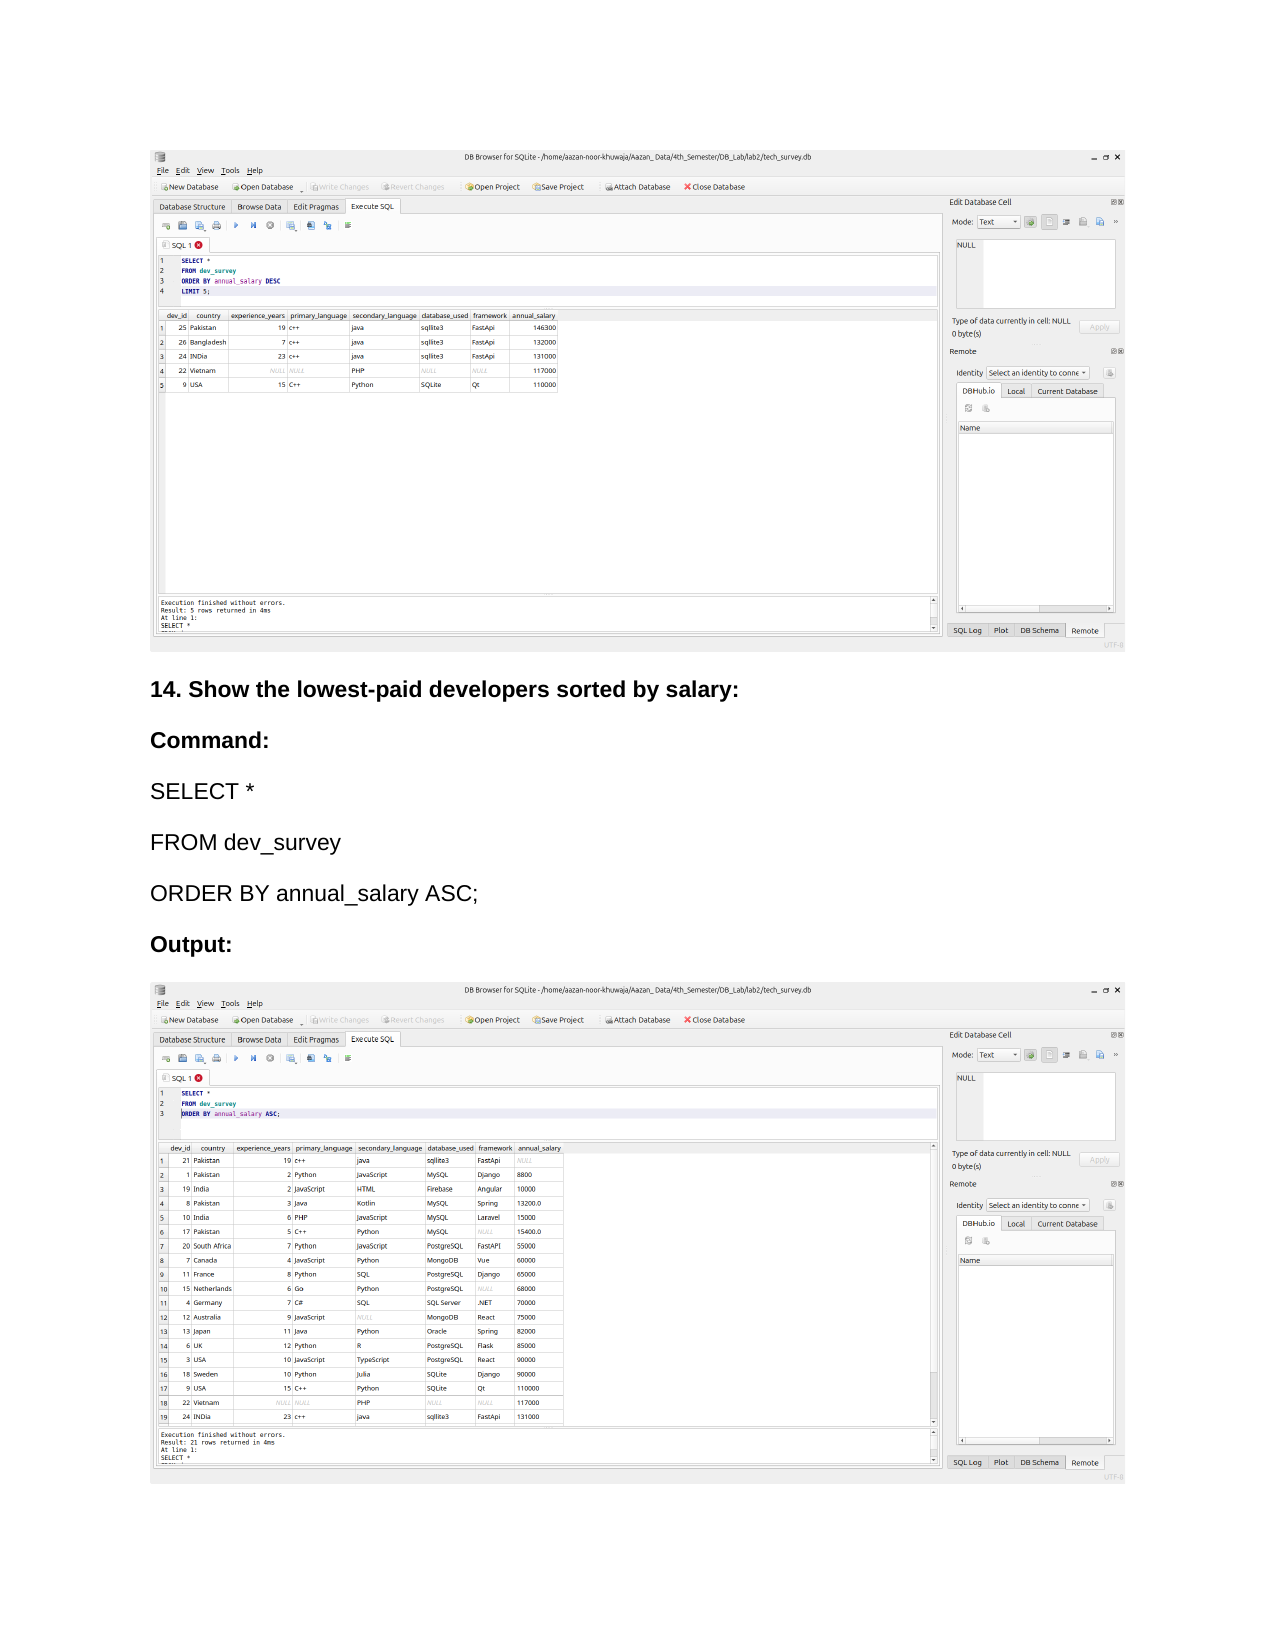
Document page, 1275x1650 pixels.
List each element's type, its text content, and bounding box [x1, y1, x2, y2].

text FROM dev_survey [150, 829, 1125, 855]
text ORDER BY annual_salary ASC; [150, 880, 1125, 906]
picture [150, 150, 1125, 652]
text Output: [150, 931, 1125, 957]
text 14. Show the lowest-paid developers sorted by salary: [150, 676, 1125, 702]
text SELECT * [150, 778, 1125, 804]
text Command: [150, 727, 1125, 753]
picture [150, 982, 1125, 1484]
